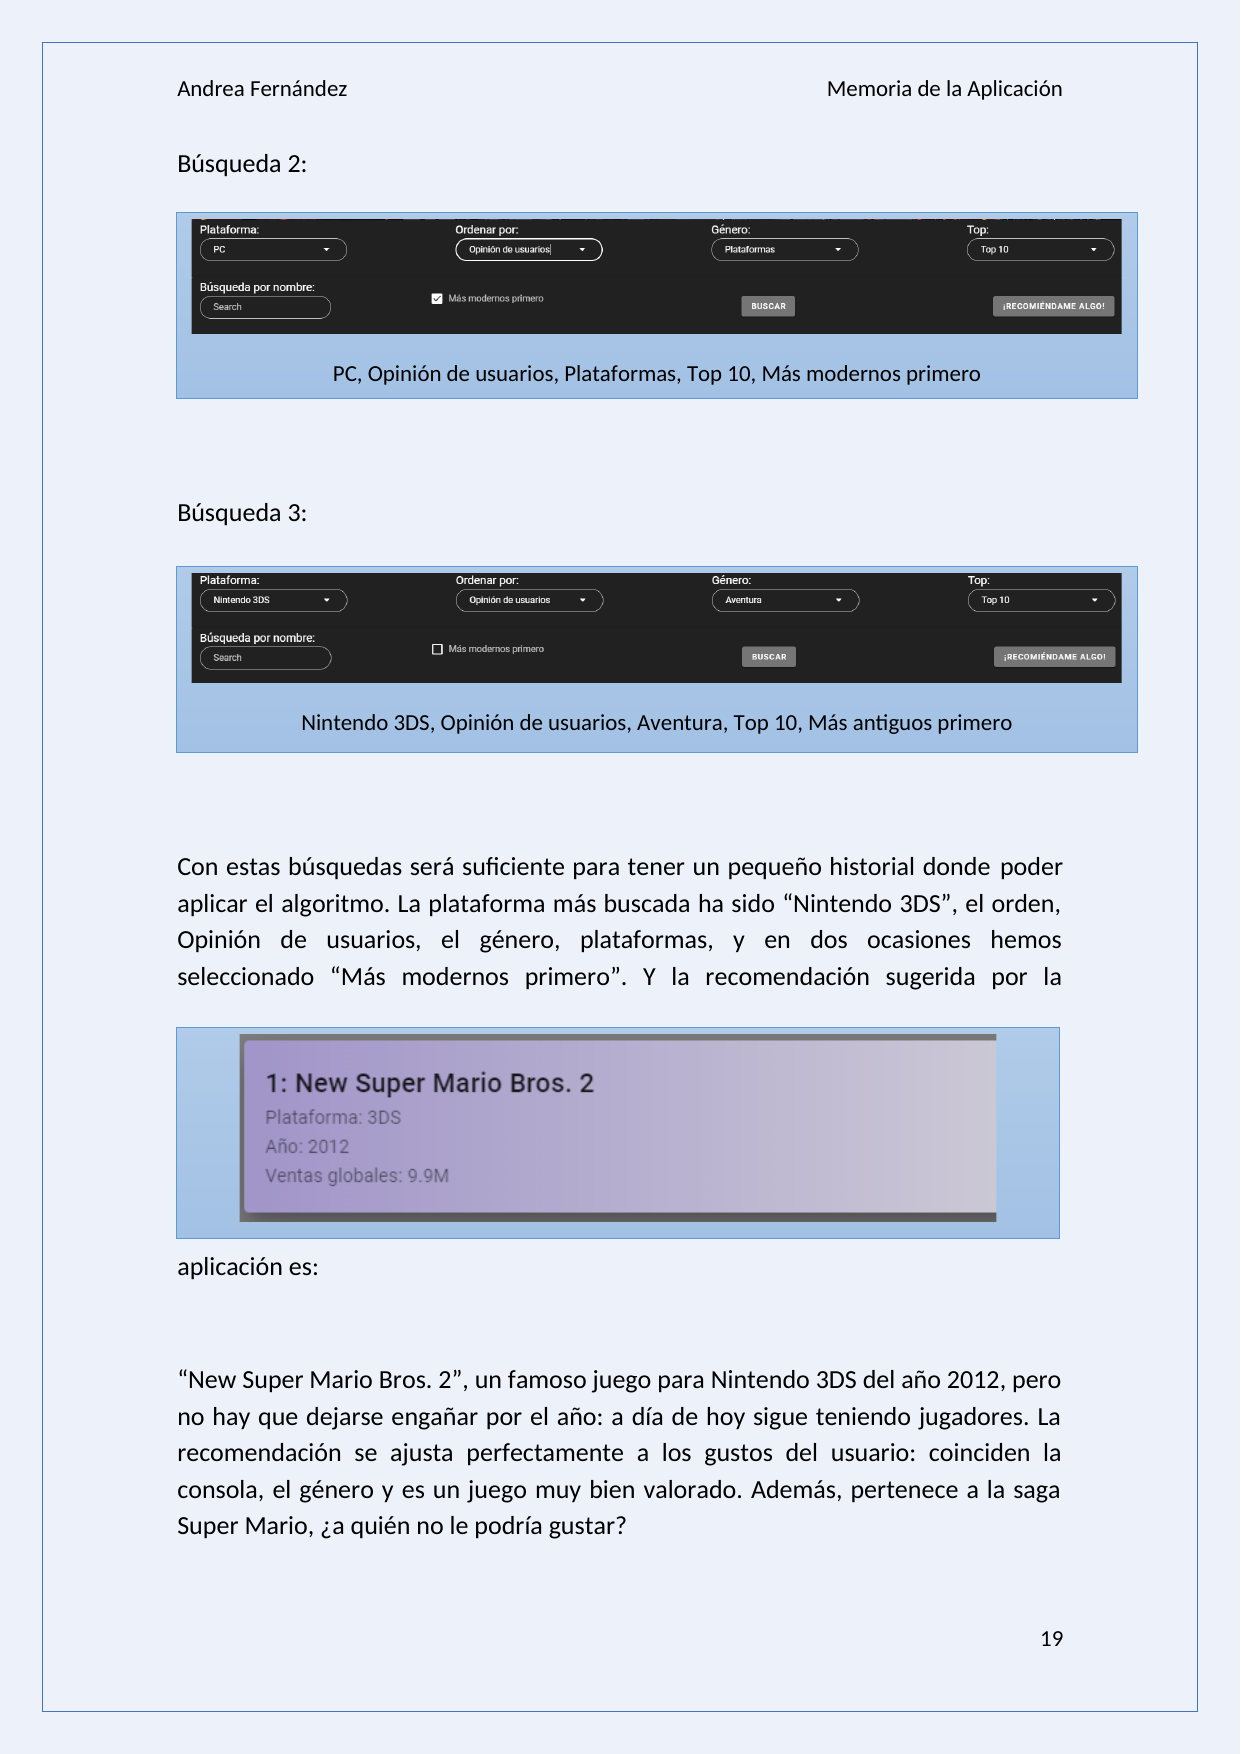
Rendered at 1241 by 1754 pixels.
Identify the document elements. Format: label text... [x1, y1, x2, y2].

text Búsqueda 2: [177, 148, 1063, 179]
picture [239, 1034, 997, 1222]
picture [191, 573, 1122, 683]
text Búsqueda 3: [177, 496, 1063, 528]
text “New Super Mario Bros. 2”, un famoso juego para Nintendo 3DS del año 2012, pero no hay que dejarse engañar por el año: a día de hoy sigue teniendo jugadores. La recomendación se ajusta perfectamente a los gustos del usuario: coinciden la consola, el género y es un juego muy bien valorado. Además, pertenece a la saga Super Mario, ¿a quién no le podría gustar? [177, 1364, 1063, 1541]
picture [191, 219, 1122, 334]
